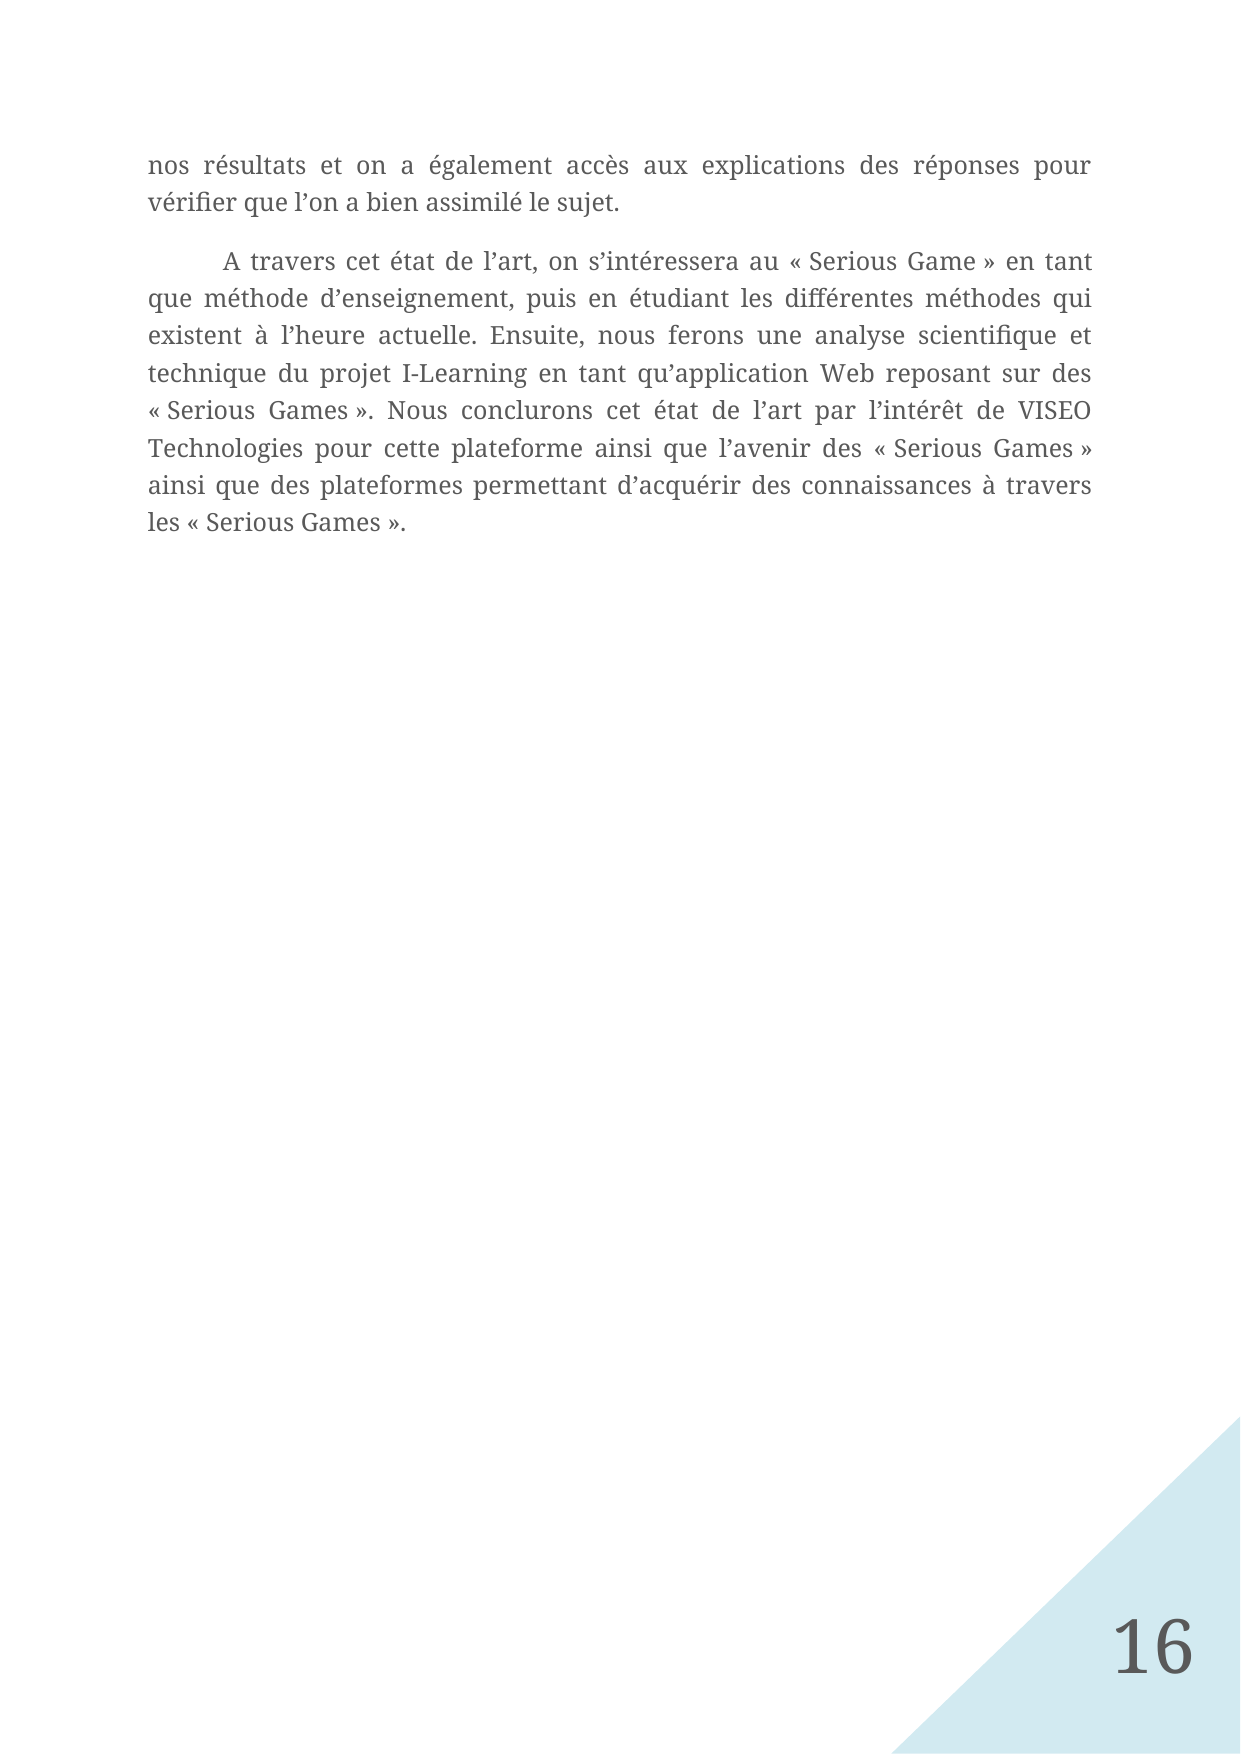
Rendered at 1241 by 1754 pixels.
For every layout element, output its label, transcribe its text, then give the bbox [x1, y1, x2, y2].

text A travers cet état de l’art, on s’intéressera au « Serious Game » en tant que méthode d’enseignement, puis en étudiant les différentes méthodes qui existent à l’heure actuelle. Ensuite, nous ferons une analyse scientifique et technique du projet I-Learning en tant qu’application Web reposant sur des « Serious Games ». Nous conclurons cet état de l’art par l’intérêt de VISEO Technologies pour cette plateforme ainsi que l’avenir des « Serious Games » ainsi que des plateformes permettant d’acquérir des connaissances à travers les « Serious Games ». [148, 243, 1093, 539]
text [148, 148, 1093, 219]
